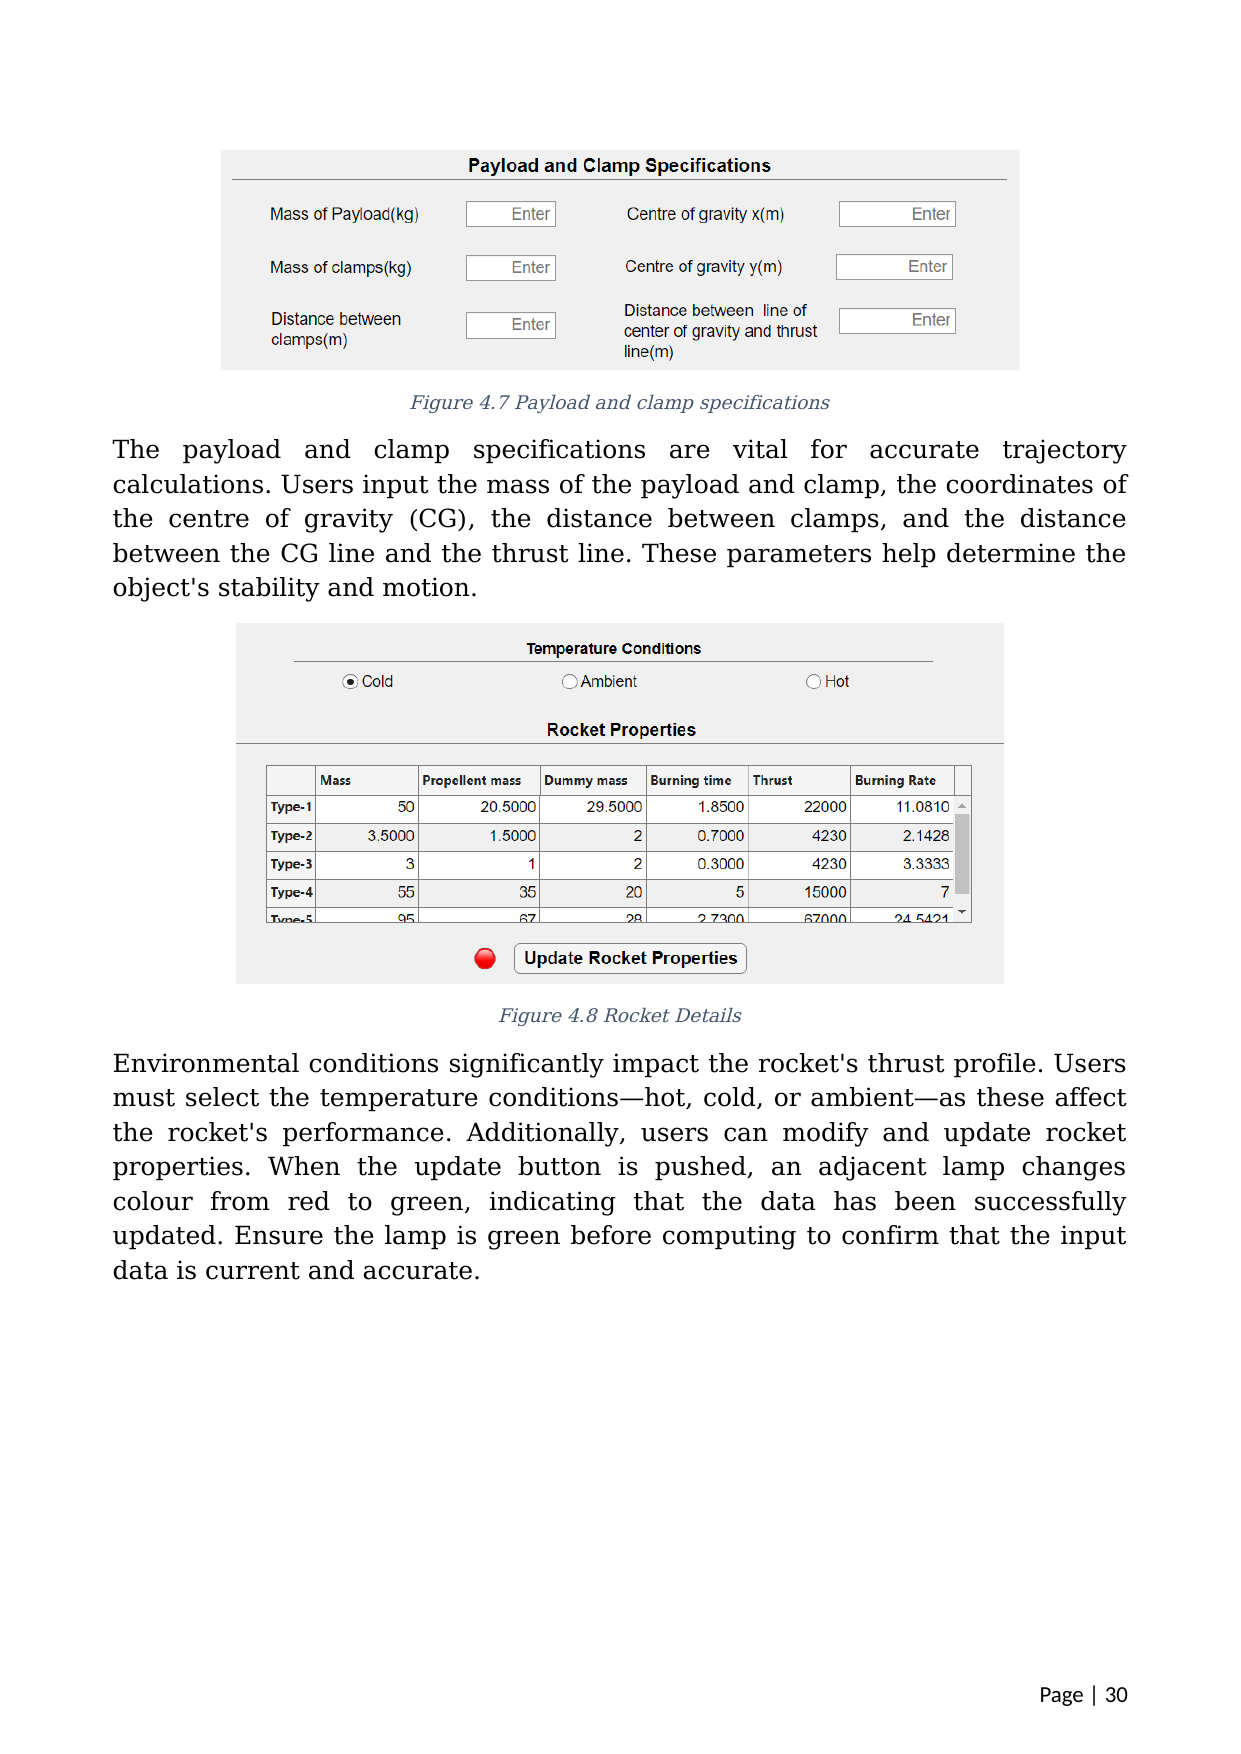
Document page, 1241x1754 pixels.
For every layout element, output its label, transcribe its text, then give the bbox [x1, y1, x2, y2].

text Figure 4.7 Payload and clamp specifications [112, 391, 1128, 413]
picture [236, 623, 1005, 984]
text Figure 4.8 Rocket Details [112, 1004, 1128, 1027]
text Environmental conditions significantly impact the rocket's thrust profile. Users must select the temperature conditions—hot, cold, or ambient—as these affect the rocket's performance. Additionally, users can modify and update rocket properties. When the update button is pushed, an adjacent lamp changes colour from red to green, indicating that the data has been successfully updated. Ensure the lamp is green before computing to confirm that the input data is current and accurate. [112, 1047, 1128, 1284]
text The payload and clamp specifications are vital for accurate trajectory calculations. Users input the mass of the payload and clamp, the coordinates of the centre of gravity (CG), the distance between clamps, and the distance between the CG line and the thrust line. These parameters help determine the object's stability and motion. [112, 434, 1128, 602]
picture [220, 150, 1020, 370]
